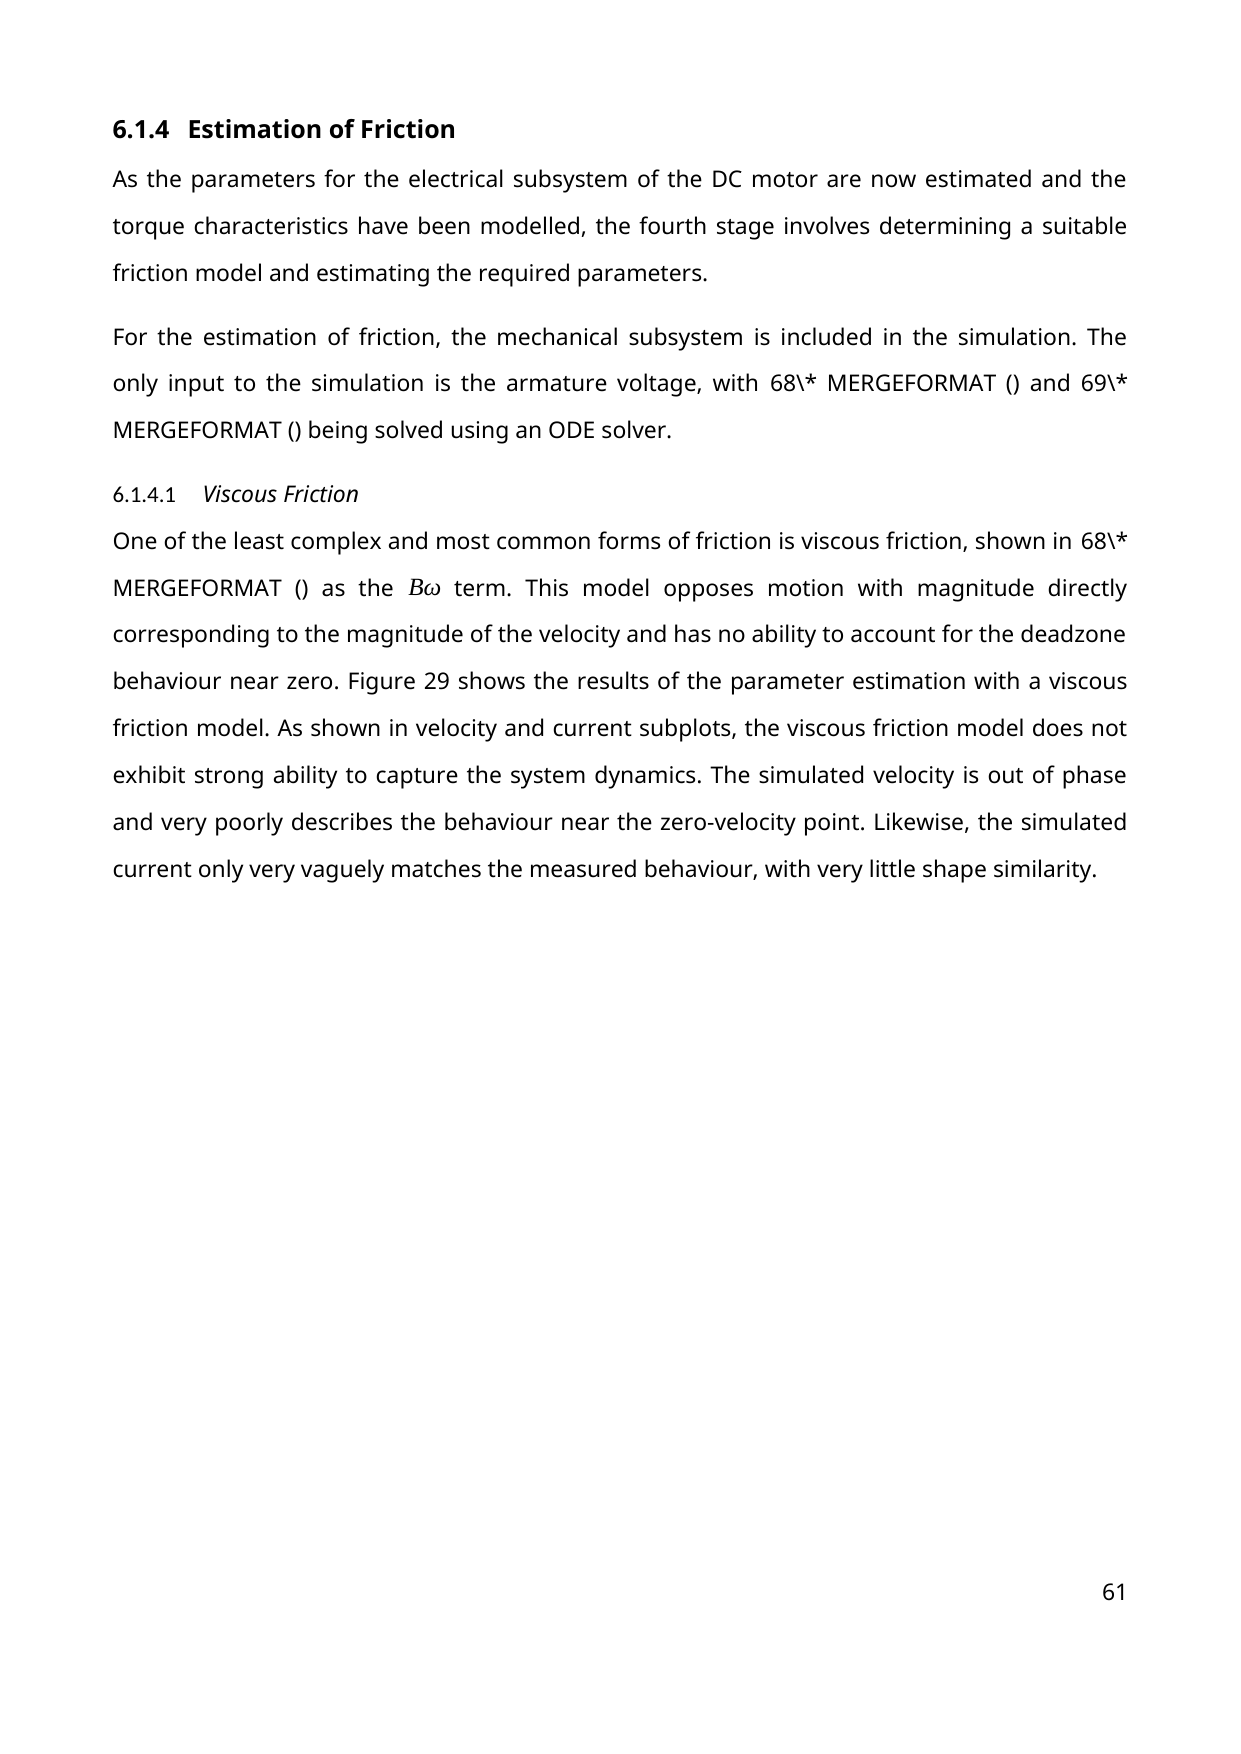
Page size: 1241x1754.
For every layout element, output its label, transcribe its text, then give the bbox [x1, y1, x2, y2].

text For the estimation of friction, the mechanical subsystem is included in the simulation. The only input to the simulation is the armature voltage, with (68) and (69) being solved using an ODE solver. [112, 321, 1128, 446]
text As the parameters for the electrical subsystem of the DC motor are now estimated and the torque characteristics have been modelled, the fourth stage involves determining a suitable friction model and estimating the required parameters. [112, 163, 1128, 288]
subtitle Estimation of Friction [112, 112, 1128, 146]
text One of the least complex and most common forms of friction is viscous friction, shown in (68) as the term. This model opposes motion with magnitude directly corresponding to the magnitude of the velocity and has no ability to account for the deadzone behaviour near zero. Figure 29 shows the results of the parameter estimation with a viscous friction model. As shown in velocity and current subplots, the viscous friction model does not exhibit strong ability to capture the system dynamics. The simulated velocity is out of phase and very poorly describes the behaviour near the zero-velocity point. Likewise, the simulated current only very vaguely matches the measured behaviour, with very little shape similarity. [112, 525, 1128, 884]
subtitle Viscous Friction [112, 478, 1128, 509]
